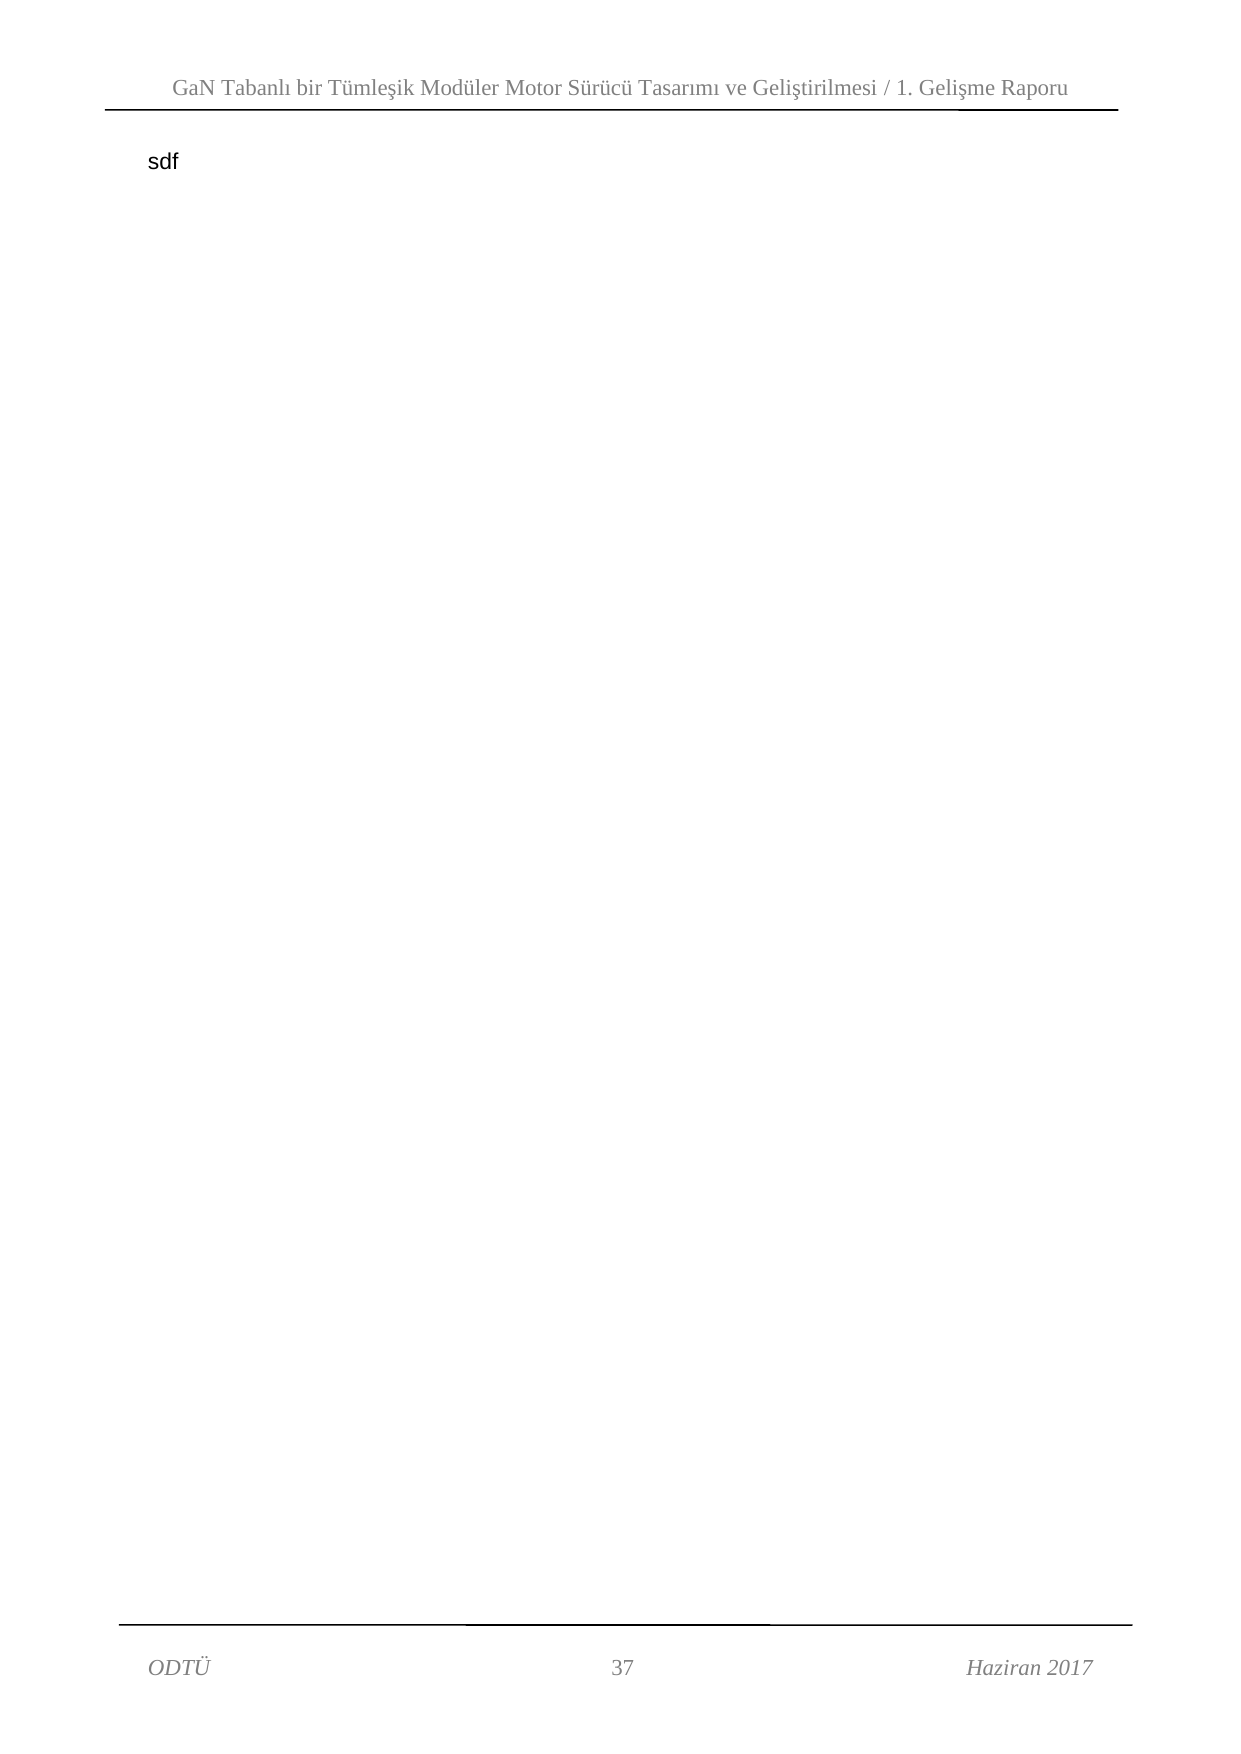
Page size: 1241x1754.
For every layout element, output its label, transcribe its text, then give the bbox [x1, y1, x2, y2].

list sdf [148, 148, 1093, 174]
